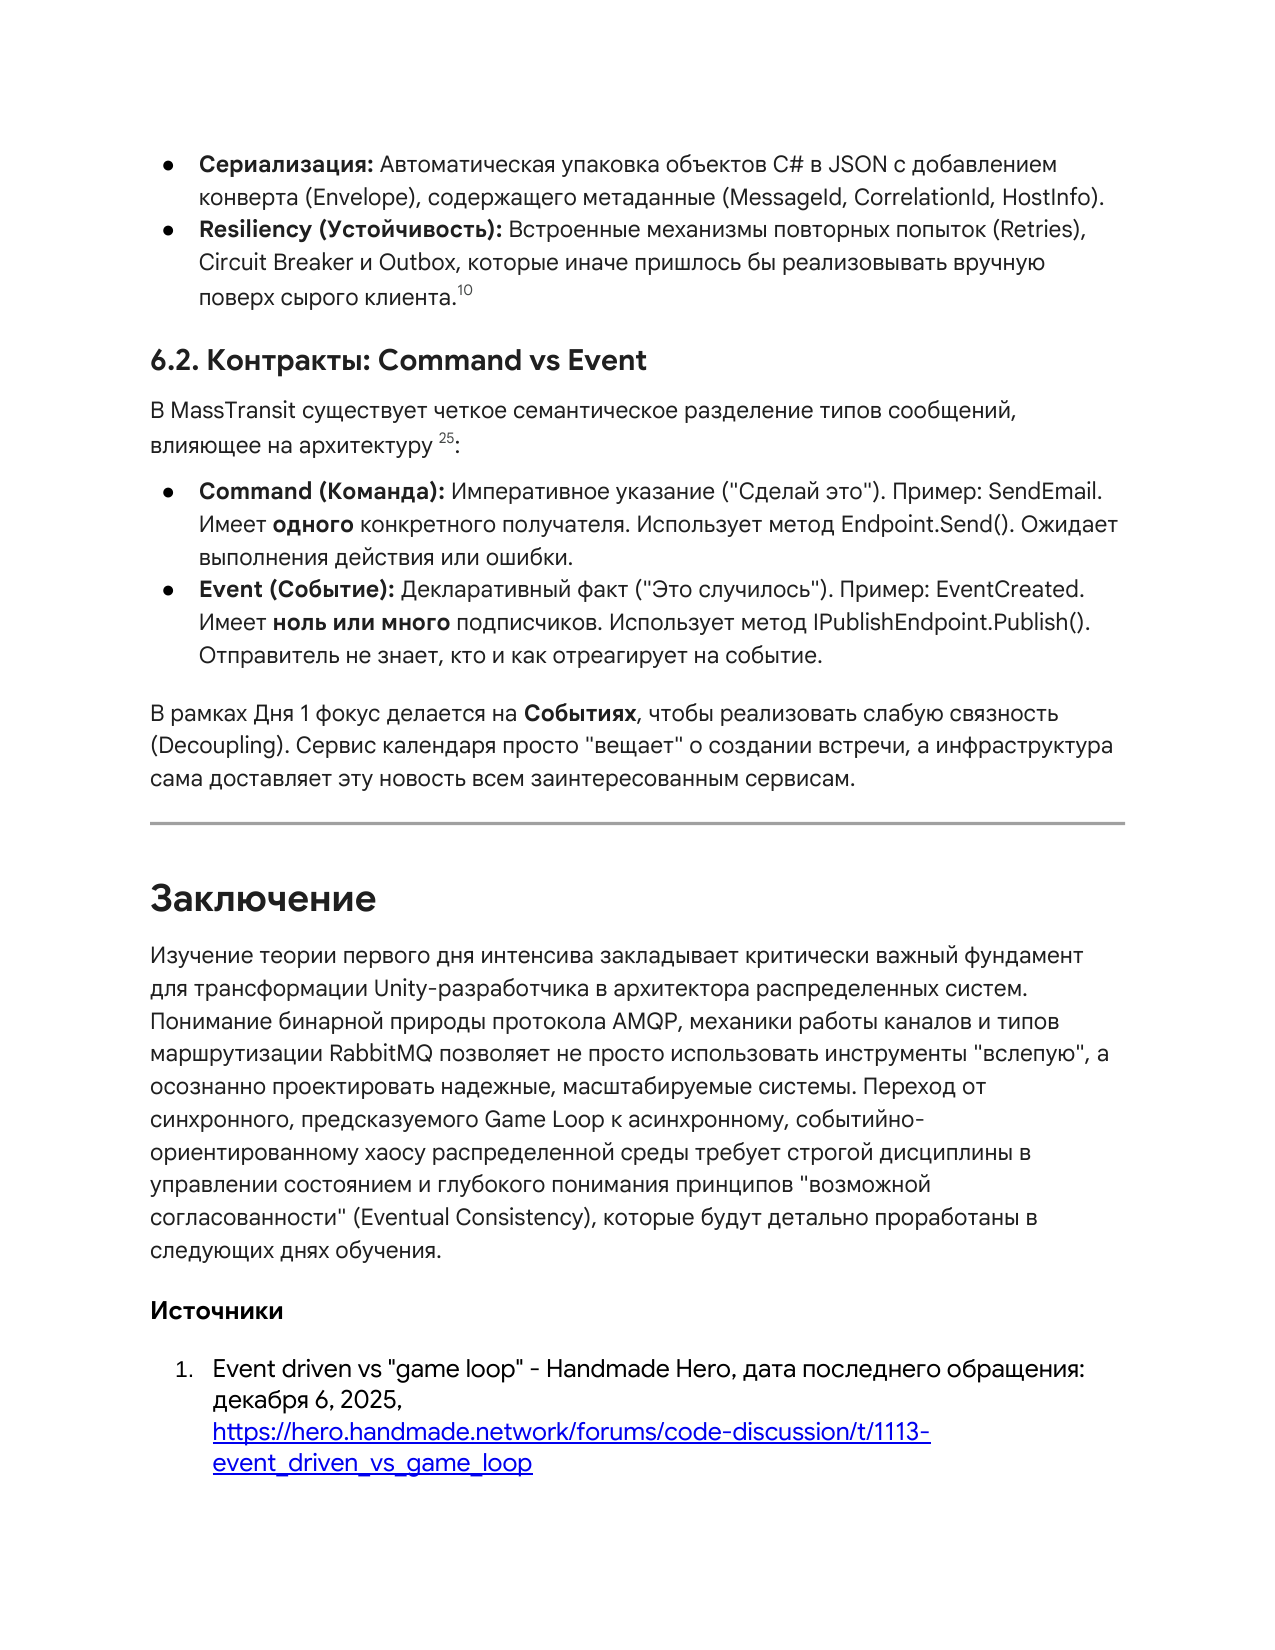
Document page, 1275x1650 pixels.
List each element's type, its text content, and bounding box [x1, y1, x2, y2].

subtitle 6.2. Контракты: Command vs Event [150, 342, 1125, 378]
list Event driven vs "game loop" - Handmade Hero, дата последнего обращения: декабря 6, 2025, https://hero.handmade.network/forums/code-discussion/t/1113-event_driven_vs_game_loop [175, 1353, 1125, 1478]
list Event (Событие): Декларативный факт ("Это случилось"). Пример: EventCreated. Имеет ноль или много подписчиков. Использует метод IPublishEndpoint.Publish(). Отправитель не знает, кто и как отреагирует на событие. [161, 576, 1125, 670]
list Resiliency (Устойчивость): Встроенные механизмы повторных попыток (Retries), Circuit Breaker и Outbox, которые иначе пришлось бы реализовывать вручную поверх сырого клиента.10 [161, 215, 1125, 313]
subtitle Источники [150, 1295, 1125, 1326]
list Сериализация: Автоматическая упаковка объектов C# в JSON с добавлением конверта (Envelope), содержащего метаданные (MessageId, CorrelationId, HostInfo). [161, 150, 1125, 211]
text В рамках Дня 1 фокус делается на Событиях, чтобы реализовать слабую связность (Decoupling). Сервис календаря просто "вещает" о создании встречи, а инфраструктура сама доставляет эту новость всем заинтересованным сервисам. [150, 699, 1125, 793]
text В MassTransit существует четкое семантическое разделение типов сообщений, влияющее на архитектуру 25: [150, 396, 1125, 461]
text Изучение теории первого дня интенсива закладывает критически важный фундамент для трансформации Unity-разработчика в архитектора распределенных систем. Понимание бинарной природы протокола AMQP, механики работы каналов и типов маршрутизации RabbitMQ позволяет не просто использовать инструменты "вслепую", а осознанно проектировать надежные, масштабируемые системы. Переход от синхронного, предсказуемого Game Loop к асинхронному, событийно-ориентированному хаосу распределенной среды требует строгой дисциплины в управлении состоянием и глубокого понимания принципов "возможной согласованности" (Eventual Consistency), которые будут детально проработаны в следующих днях обучения. [150, 941, 1125, 1264]
subtitle Заключение [150, 826, 1125, 922]
list Command (Команда): Императивное указание ("Сделай это"). Пример: SendEmail. Имеет одного конкретного получателя. Использует метод Endpoint.Send(). Ожидает выполнения действия или ошибки. [161, 477, 1125, 572]
